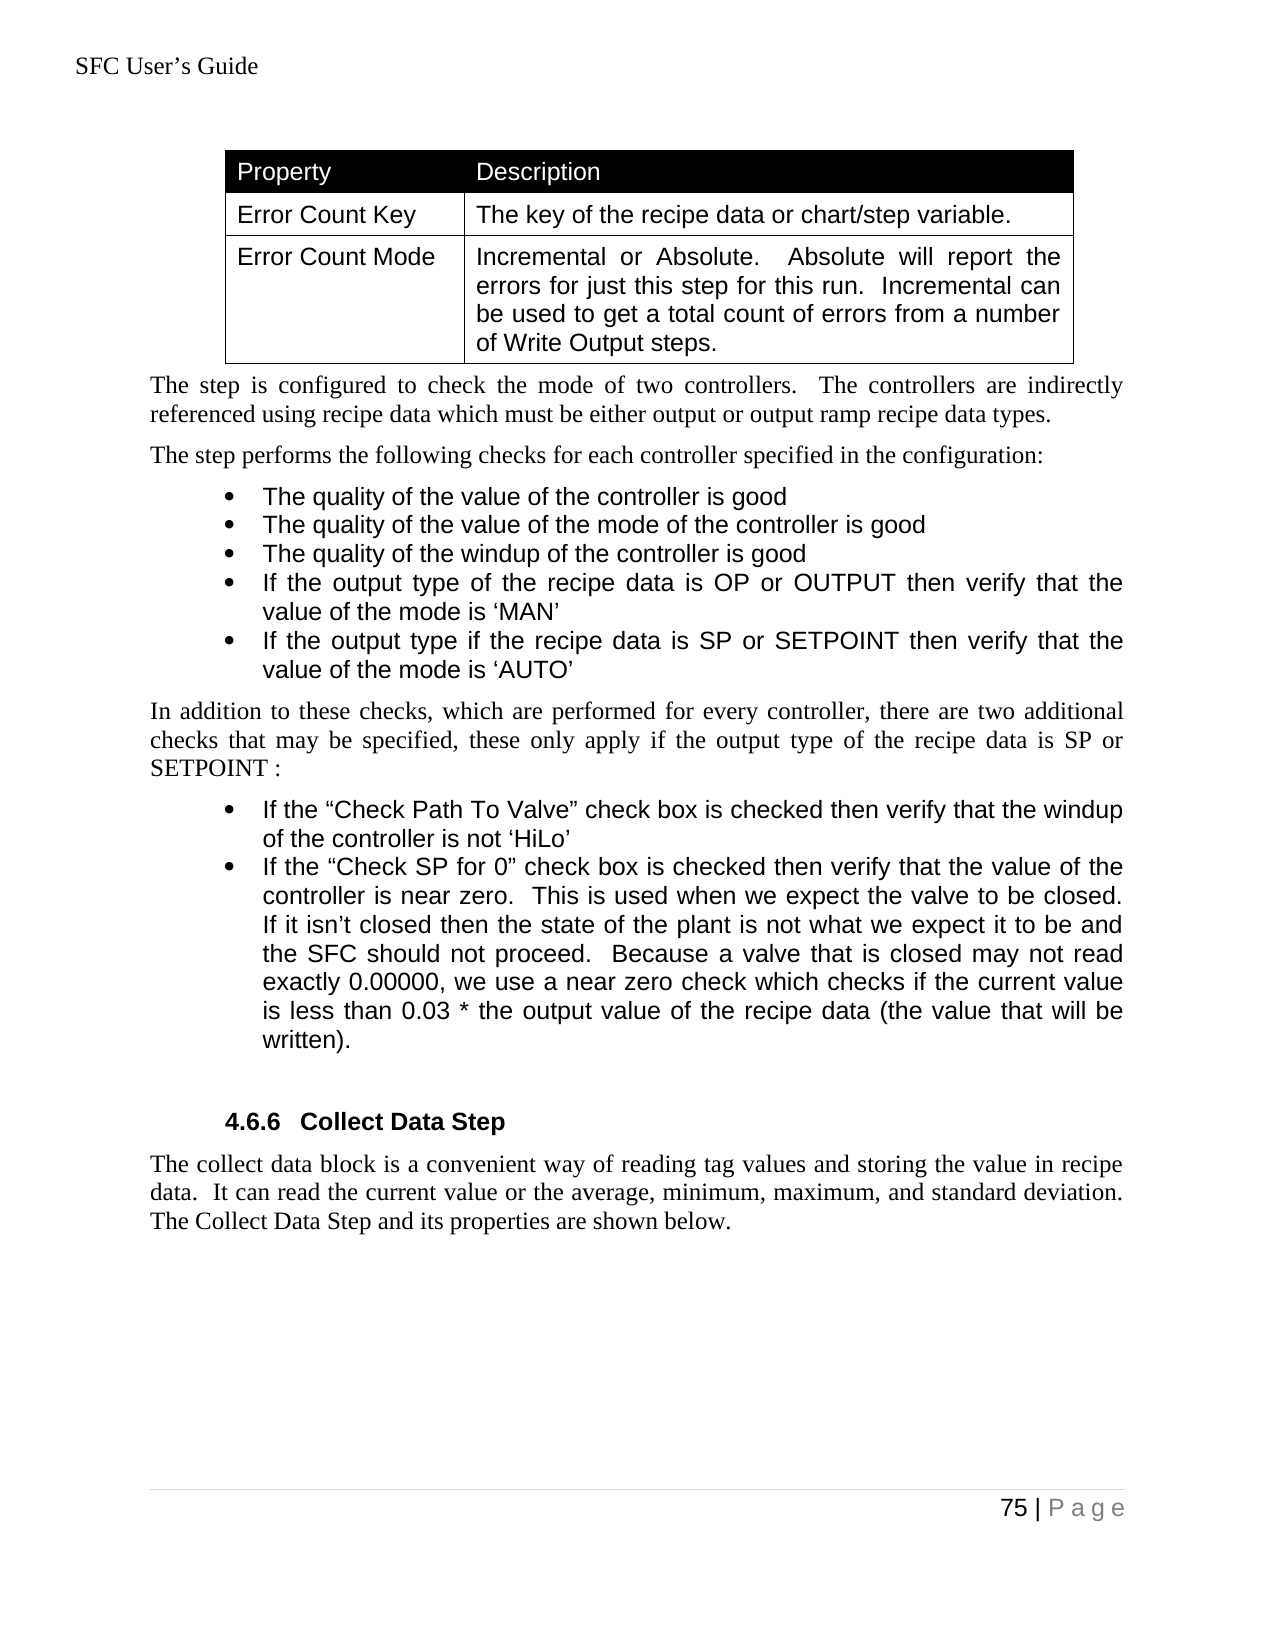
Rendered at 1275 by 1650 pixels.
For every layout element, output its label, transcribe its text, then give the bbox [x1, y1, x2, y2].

list If the “Check SP for 0” check box is checked then verify that the value of the controller is near zero. This is used when we expect the valve to be closed. If it isn’t closed then the state of the plant is not what we expect it to be and the SFC should not proceed. Because a valve that is closed may not read exactly 0.00000, we use a near zero check which checks if the current value is less than 0.03 * the output value of the recipe data (the value that will be written). [225, 852, 1125, 1054]
table_cell Error Count Mode [226, 236, 464, 363]
list The quality of the windup of the controller is good [225, 539, 1125, 568]
table_cell Incremental or Absolute. Absolute will report the errors for just this step for this run. Incremental can be used to get a total count of errors from a number of Write Output steps. [465, 236, 1073, 363]
table_header Description [465, 151, 1073, 192]
text The step is configured to check the mode of two controllers. The controllers are indirectly referenced using recipe data which must be either output or output ramp recipe data types. [150, 370, 1125, 428]
text The collect data block is a convenient way of reading tag values and storing the value in recipe data. It can read the current value or the average, minimum, maximum, and standard deviation. The Collect Data Step and its properties are shown below. [150, 1149, 1125, 1235]
text In addition to these checks, which are performed for every controller, there are two additional checks that may be specified, these only apply if the output type of the recipe data is SP or SETPOINT : [150, 696, 1125, 782]
list If the “Check Path To Valve” check box is checked then verify that the windup of the controller is not ‘HiLo’ [225, 795, 1125, 852]
list If the output type if the recipe data is SP or SETPOINT then verify that the value of the mode is ‘AUTO’ [225, 626, 1125, 683]
subtitle Collect Data Step [225, 1107, 1125, 1136]
table_header Property [226, 151, 464, 192]
list The quality of the value of the mode of the controller is good [225, 511, 1125, 539]
table_cell The key of the recipe data or chart/step variable. [465, 193, 1073, 234]
list The quality of the value of the controller is good [225, 482, 1125, 511]
text The step performs the following checks for each controller specified in the configuration: [150, 440, 1125, 469]
table_cell Error Count Key [226, 193, 464, 234]
list If the output type of the recipe data is OP or OUTPUT then verify that the value of the mode is ‘MAN’ [225, 568, 1125, 626]
